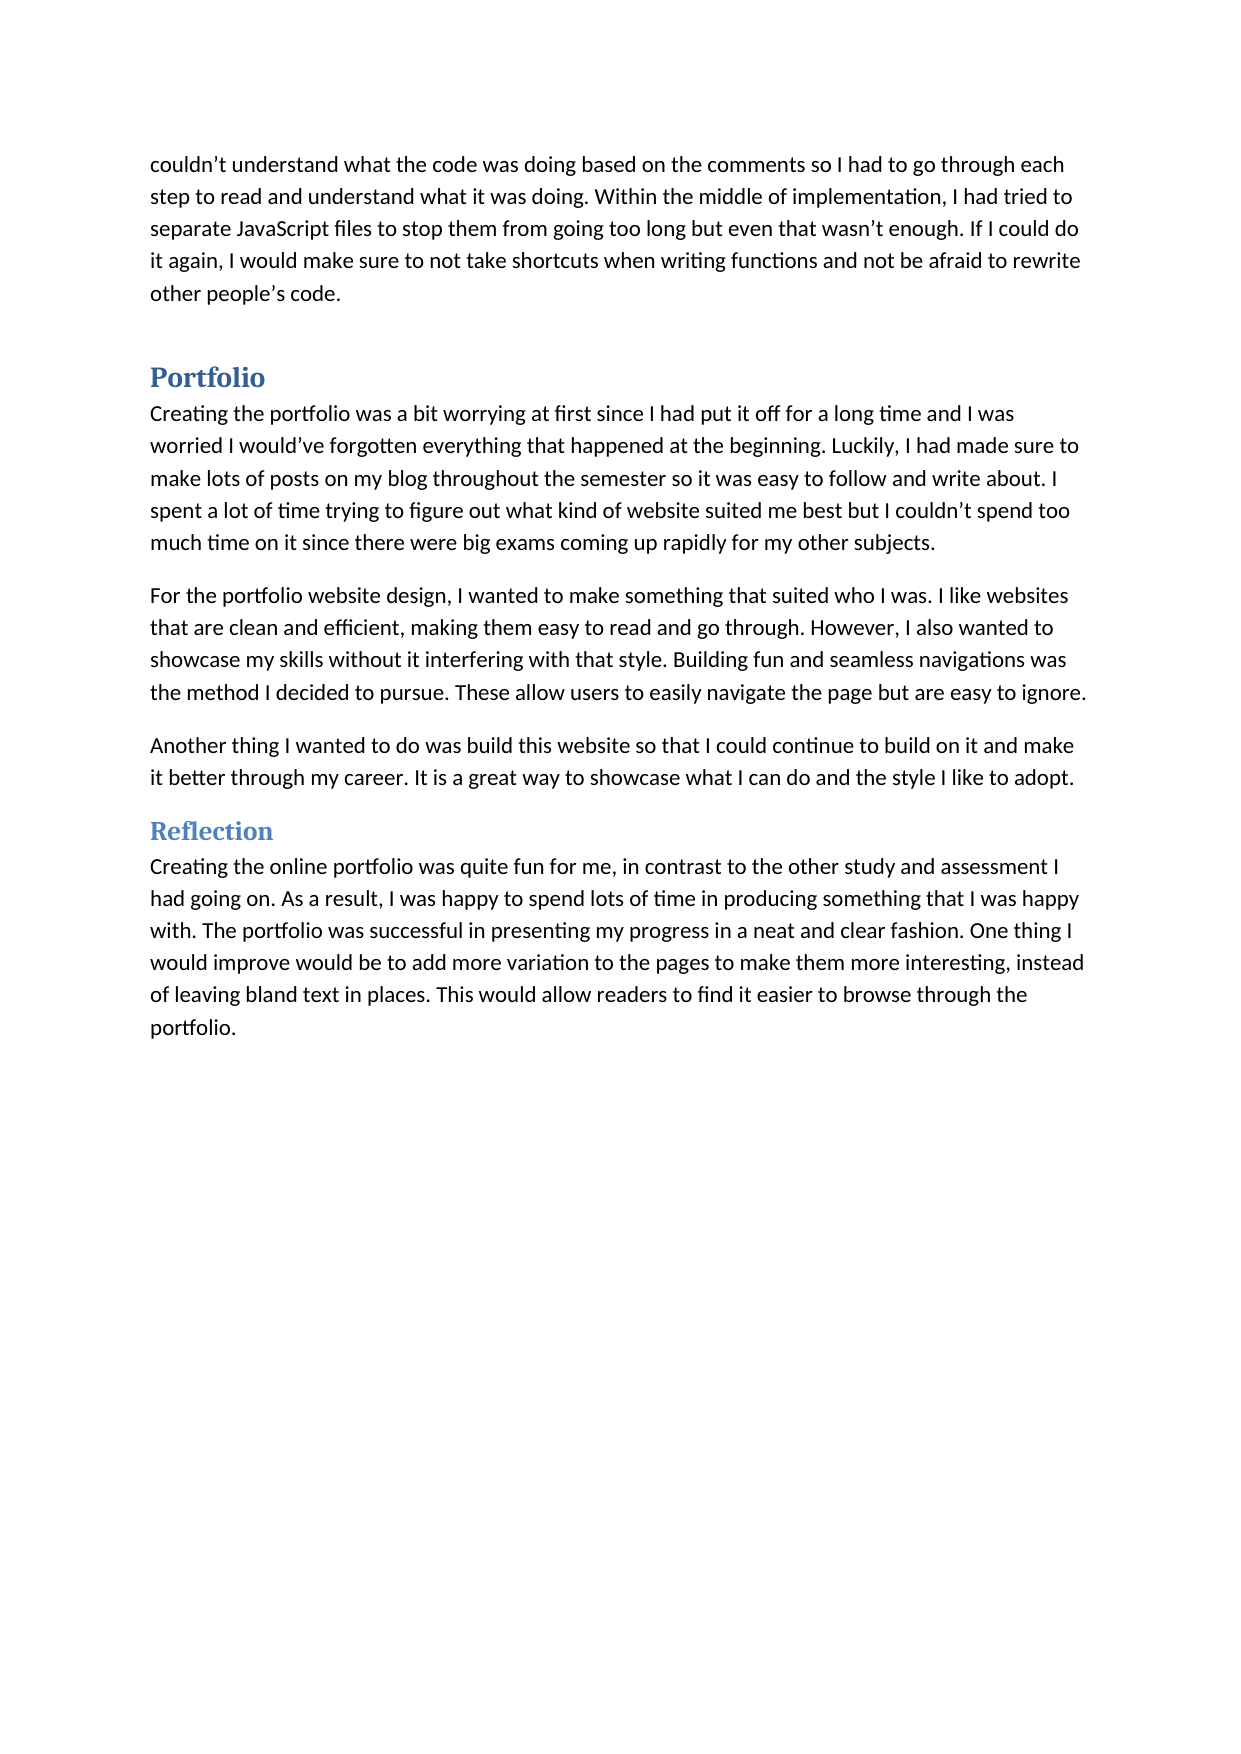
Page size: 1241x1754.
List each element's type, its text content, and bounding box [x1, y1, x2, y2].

text Creating the online portfolio was quite fun for me, in contrast to the other study and assessment I had going on. As a result, I was happy to spend lots of time in producing something that I was happy with. The portfolio was successful in presenting my progress in a neat and clear fashion. One thing I would improve would be to add more variation to the pages to make them more interesting, instead of leaving bland text in places. This would allow readers to find it easier to browse through the portfolio. [150, 852, 1090, 1041]
text Another thing I wanted to do was build this website so that I could continue to build on it and make it better through my career. It is a great way to showcase what I can do and the style I like to adopt. [150, 731, 1090, 791]
subtitle Reflection [150, 816, 1090, 847]
text For the portfolio website design, I wanted to make something that suited who I was. I like websites that are clean and efficient, making them easy to read and go through. However, I also wanted to showcase my skills without it interfering with that style. Building fun and seamless navigations was the method I decided to pursue. These allow users to easily navigate the page but are easy to ignore. [150, 581, 1090, 706]
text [150, 150, 1090, 307]
text Creating the portfolio was a bit worrying at first since I had put it off for a long time and I was worried I would’ve forgotten everything that happened at the beginning. Luckily, I had made sure to make lots of posts on my blog throughout the semester so it was easy to follow and write about. I spent a lot of time trying to figure out what kind of website suited me best but I couldn’t spend too much time on it since there were big exams coming up rapidly for my other subjects. [150, 399, 1090, 556]
subtitle Portfolio [150, 361, 1090, 394]
